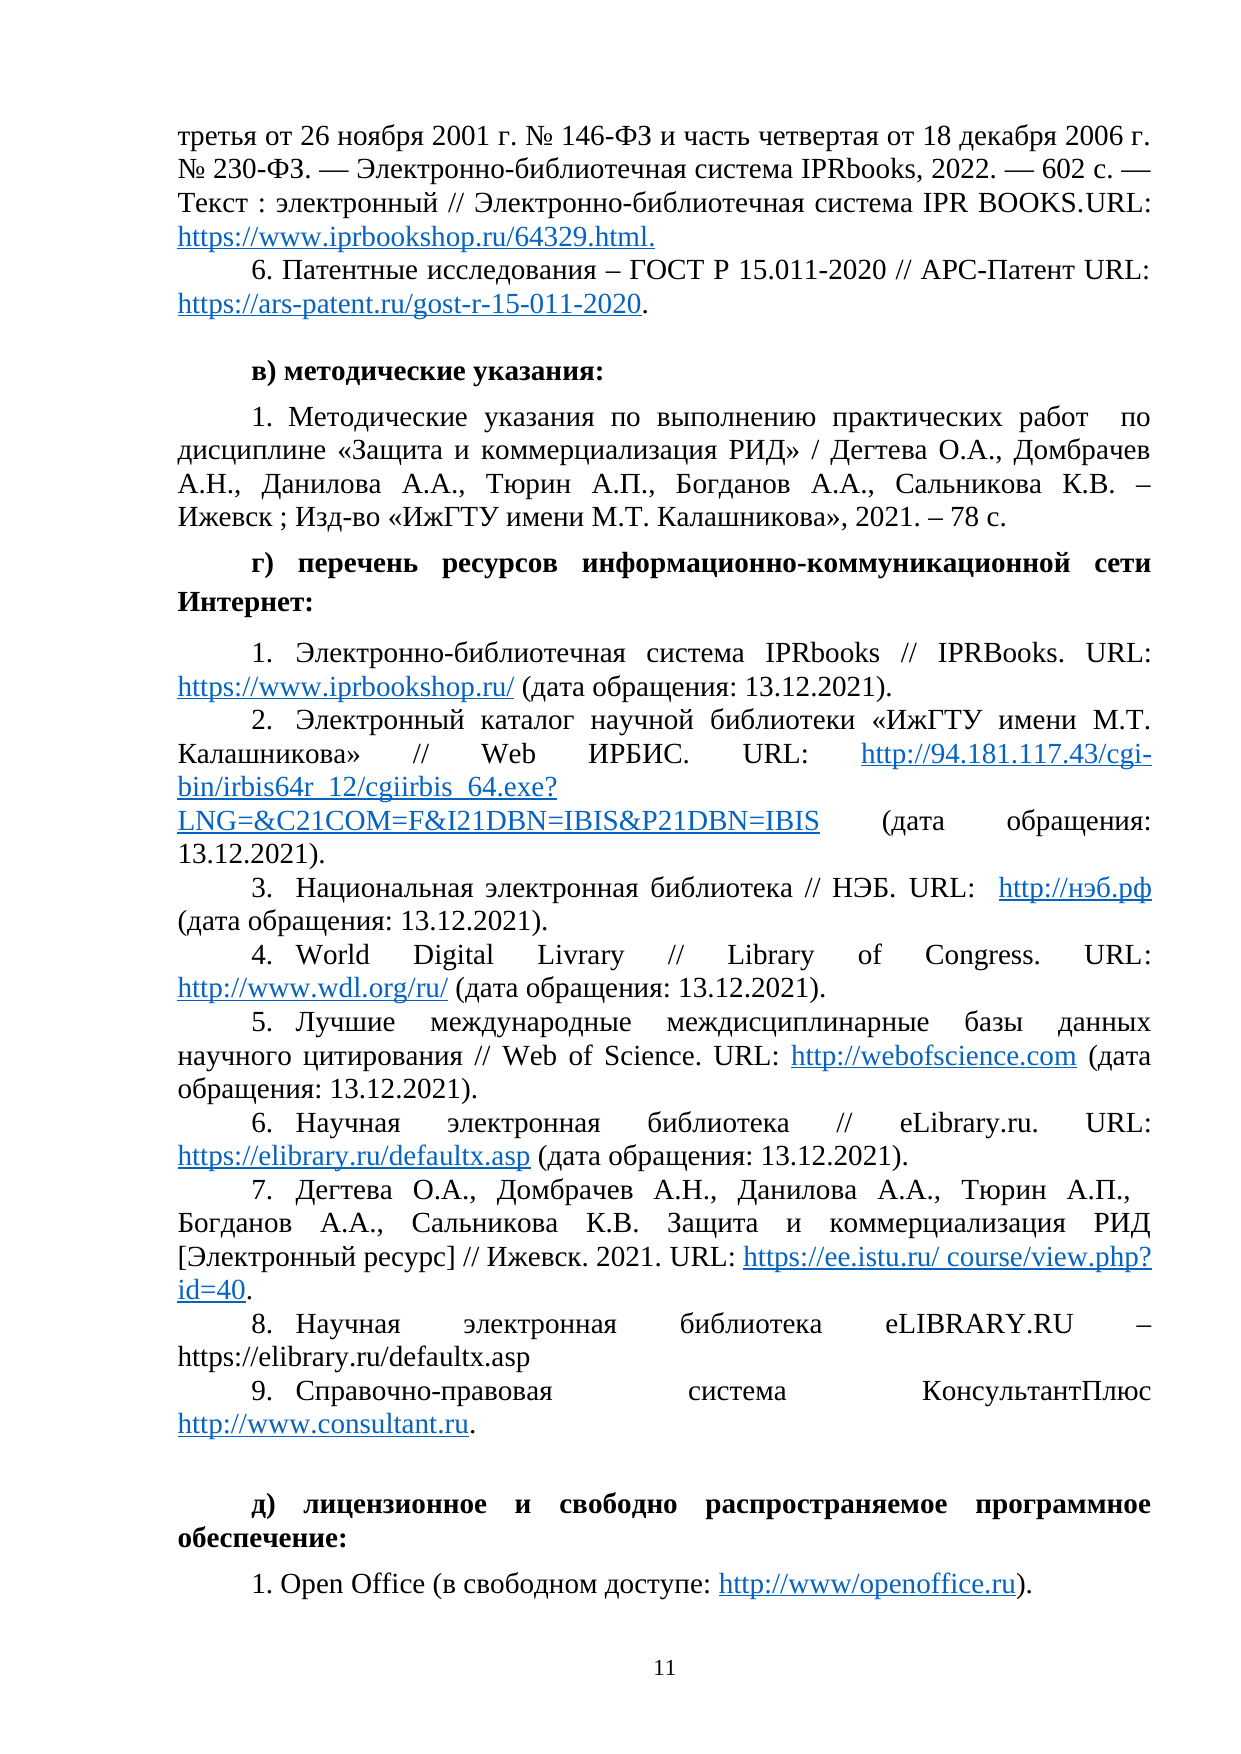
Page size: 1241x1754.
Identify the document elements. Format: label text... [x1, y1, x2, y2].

list Национальная электронная библиотека // НЭБ. URL: http://нэб.рф (дата обращения: 13.12.2021). [177, 870, 1152, 937]
text 1. Методические указания по выполнению практических работ по дисциплине «Защита и коммерциализация РИД» / Дегтева О.А., Домбрачев А.Н., Данилова А.А., Тюрин А.П., Богданов А.А., Сальникова К.В. – Ижевск ; Изд-во «ИжГТУ имени М.Т. Калашникова», 2021. – 78 с. [177, 399, 1152, 533]
text д) лицензионное и свободно распространяемое программное обеспечение: [177, 1486, 1152, 1553]
list Научная электронная библиотека eLIBRARY.RU – https://elibrary.ru/defaultx.asp [177, 1306, 1152, 1373]
list Электронный каталог научной библиотеки «ИжГТУ имени М.Т. Калашникова» // Web ИРБИС. URL: http://94.181.117.43/cgi-bin/irbis64r_12/cgiirbis_64.exe?LNG=&C21COM=F&I21DBN=IBIS&P21DBN=IBIS (дата обращения: 13.12.2021). [177, 702, 1152, 870]
text 1. Open Office (в свободном доступе: http://www/openoffice.ru). [177, 1566, 1152, 1599]
list Лучшие международные междисциплинарные базы данных научного цитирования // Web of Science. URL: http://webofscience.com (дата обращения: 13.12.2021). [177, 1004, 1152, 1105]
list Научная электронная библиотека // eLibrary.ru. URL: https://elibrary.ru/defaultx.asp (дата обращения: 13.12.2021). [177, 1105, 1152, 1172]
list World Digital Livrary // Library of Congress. URL: http://www.wdl.org/ru/ (дата обращения: 13.12.2021). [177, 937, 1152, 1004]
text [177, 118, 1152, 252]
list Дегтева О.А., Домбрачев А.Н., Данилова А.А., Тюрин А.П., Богданов А.А., Сальникова К.В. Защита и коммерциализация РИД [Электронный ресурс] // Ижевск. 2021. URL: https://ee.istu.ru/ course/view.php?id=40. [177, 1172, 1152, 1306]
text 6. Патентные исследования – ГОСТ Р 15.011-2020 // АРС-Патент URL: https://ars-patent.ru/gost-r-15-011-2020. [177, 252, 1152, 319]
list Электронно-библиотечная система IPRbooks // IPRBooks. URL: https://www.iprbookshop.ru/ (дата обращения: 13.12.2021). [177, 635, 1152, 702]
text г) перечень ресурсов информационно-коммуникационной сети Интернет: [177, 546, 1152, 618]
list Справочно-правовая система КонсультантПлюс http://www.consultant.ru. [177, 1373, 1152, 1440]
text в) методические указания: [177, 353, 1152, 386]
